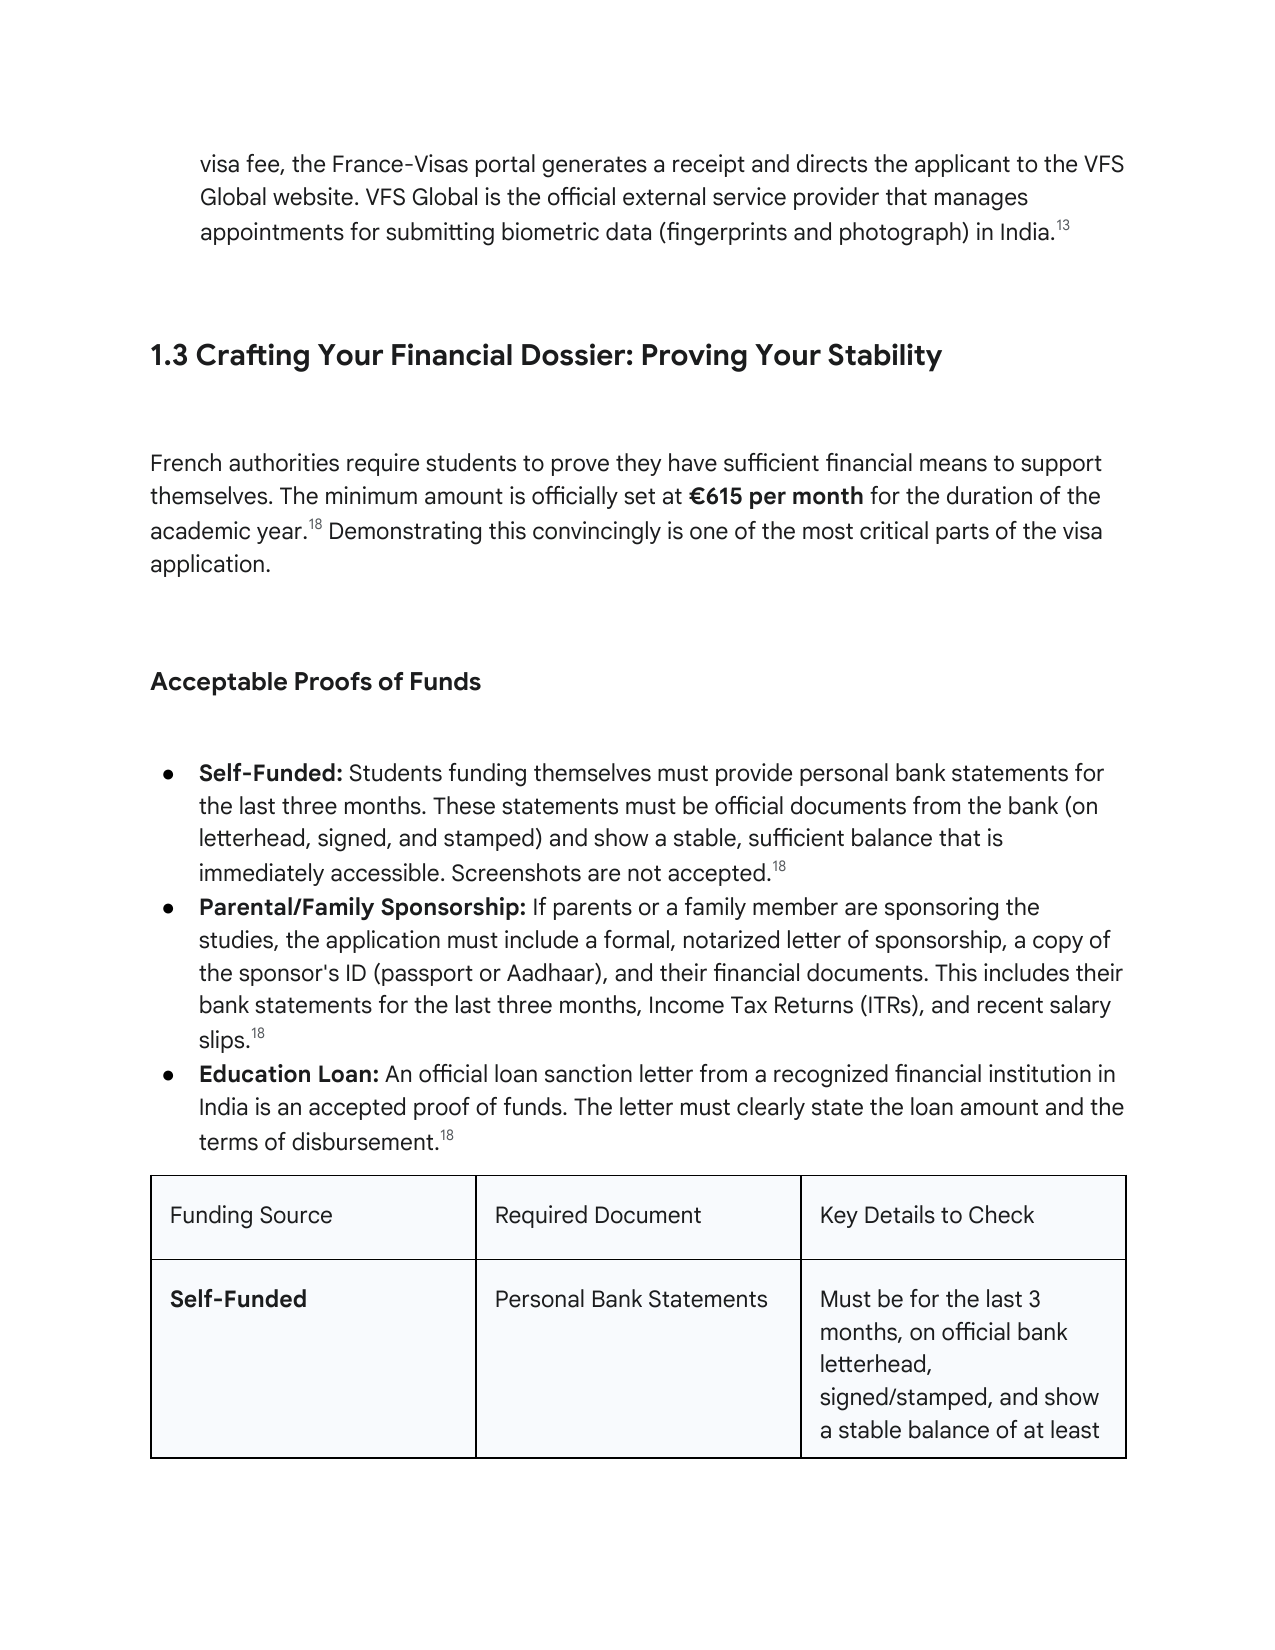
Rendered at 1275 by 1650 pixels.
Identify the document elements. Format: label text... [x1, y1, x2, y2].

table_header Required Document [477, 1176, 800, 1258]
subtitle Acceptable Proofs of Funds [150, 666, 1125, 697]
list Self-Funded: Students funding themselves must provide personal bank statements for the last three months. These statements must be official documents from the bank (on letterhead, signed, and stamped) and show a stable, sufficient balance that is immediately accessible. Screenshots are not accepted.18 [161, 759, 1125, 889]
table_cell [802, 1260, 1125, 1457]
subtitle 1.3 Crafting Your Financial Dossier: Proving Your Stability [150, 337, 1125, 374]
table_header Key Details to Check [802, 1176, 1125, 1258]
table_header Funding Source [152, 1176, 475, 1258]
text French authorities require students to prove they have sufficient financial means to support themselves. The minimum amount is officially set at €615 per month for the duration of the academic year.18 Demonstrating this convincingly is one of the most critical parts of the visa application. [150, 449, 1125, 579]
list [162, 150, 1125, 247]
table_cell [477, 1260, 800, 1457]
list Parental/Family Sponsorship: If parents or a family member are sponsoring the studies, the application must include a formal, notarized letter of sponsorship, a copy of the sponsor's ID (passport or Aadhaar), and their financial documents. This includes their bank statements for the last three months, Income Tax Returns (ITRs), and recent salary slips.18 [161, 893, 1125, 1056]
list Education Loan: An official loan sanction letter from a recognized financial institution in India is an accepted proof of funds. The letter must clearly state the loan amount and the terms of disbursement.18 [161, 1060, 1125, 1158]
table_cell Self-Funded [152, 1260, 475, 1457]
